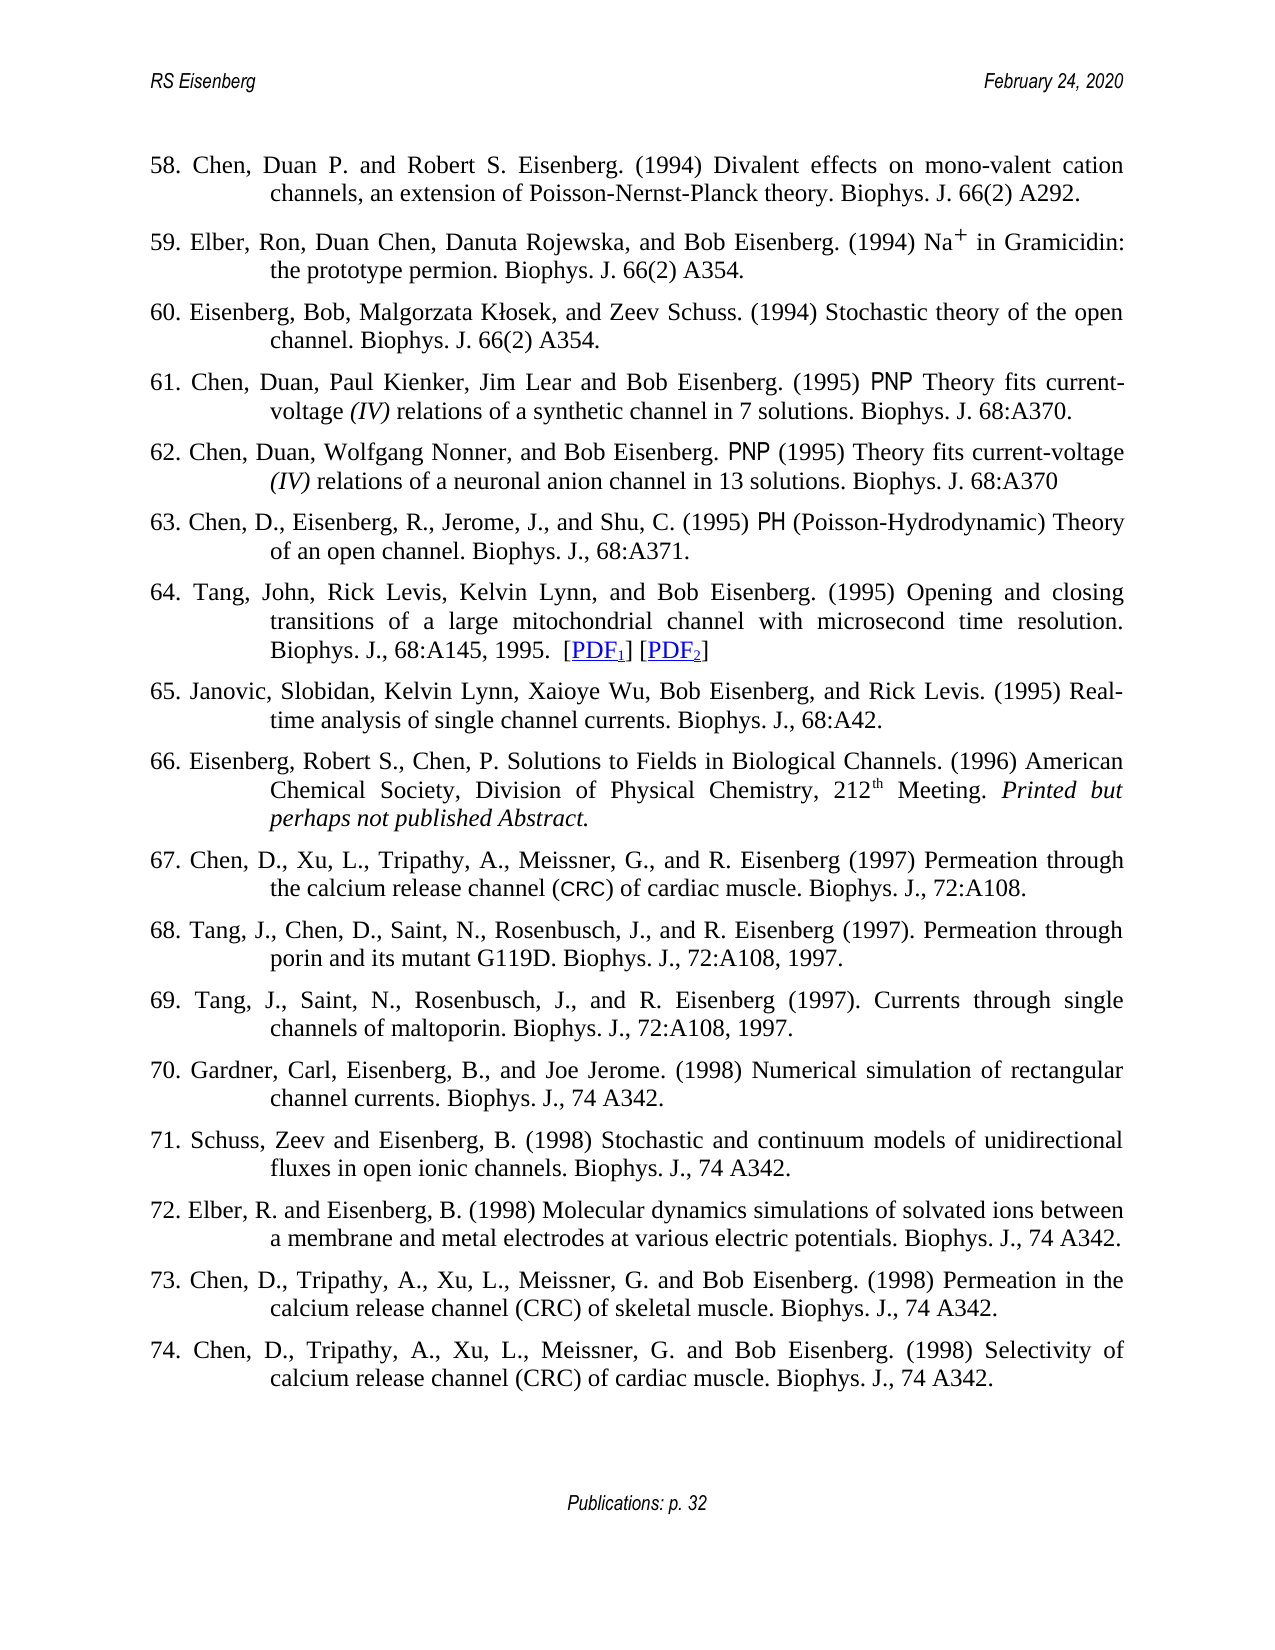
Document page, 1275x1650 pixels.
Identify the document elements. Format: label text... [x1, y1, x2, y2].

text 68. Tang, J., Chen, D., Saint, N., Rosenbusch, J., and R. Eisenberg (1997). Permeation through porin and its mutant G119D. Biophys. J., 72:A108, 1997. [150, 915, 1125, 972]
text 69. Tang, J., Saint, N., Rosenbusch, J., and R. Eisenberg (1997). Currents through single channels of maltoporin. Biophys. J., 72:A108, 1997. [150, 985, 1125, 1042]
text 64. Tang, John, Rick Levis, Kelvin Lynn, and Bob Eisenberg. (1995) Opening and closing transitions of a large mitochondrial channel with microsecond time resolution. Biophys. J., 68:A145, 1995. [PDF1] [PDF2] [150, 577, 1125, 663]
text 58. Chen, Duan P. and Robert S. Eisenberg. (1994) Divalent effects on mono-valent cation channels, an extension of Poisson-Nernst-Planck theory. Biophys. J. 66(2) A292. [150, 150, 1125, 207]
text 60. Eisenberg, Bob, Malgorzata Kłosek, and Zeev Schuss. (1994) Stochastic theory of the open channel. Biophys. J. 66(2) A354. [150, 297, 1125, 354]
text 59. Elber, Ron, Duan Chen, Danuta Rojewska, and Bob Eisenberg. (1994) Na+ in Gramicidin: the prototype permion. Biophys. J. 66(2) A354. [150, 220, 1125, 284]
text 73. Chen, D., Tripathy, A., Xu, L., Meissner, G. and Bob Eisenberg. (1998) Permeation in the calcium release channel (CRC) of skeletal muscle. Biophys. J., 74 A342. [150, 1265, 1125, 1322]
text 74. Chen, D., Tripathy, A., Xu, L., Meissner, G. and Bob Eisenberg. (1998) Selectivity of calcium release channel (CRC) of cardiac muscle. Biophys. J., 74 A342. [150, 1335, 1125, 1392]
text 71. Schuss, Zeev and Eisenberg, B. (1998) Stochastic and continuum models of unidirectional fluxes in open ionic channels. Biophys. J., 74 A342. [150, 1125, 1125, 1182]
text 62. Chen, Duan, Wolfgang Nonner, and Bob Eisenberg. PNP (1995) Theory fits current-voltage (IV) relations of a neuronal anion channel in 13 solutions. Biophys. J. 68:A370 [150, 437, 1125, 494]
text 61. Chen, Duan, Paul Kienker, Jim Lear and Bob Eisenberg. (1995) PNP Theory fits current-voltage (IV) relations of a synthetic channel in 7 solutions. Biophys. J. 68:A370. [150, 367, 1125, 424]
text 65. Janovic, Slobidan, Kelvin Lynn, Xaioye Wu, Bob Eisenberg, and Rick Levis. (1995) Real-time analysis of single channel currents. Biophys. J., 68:A42. [150, 676, 1125, 733]
text 70. Gardner, Carl, Eisenberg, B., and Joe Jerome. (1998) Numerical simulation of rectangular channel currents. Biophys. J., 74 A342. [150, 1055, 1125, 1112]
text 67. Chen, D., Xu, L., Tripathy, A., Meissner, G., and R. Eisenberg (1997) Permeation through the calcium release channel (CRC) of cardiac muscle. Biophys. J., 72:A108. [150, 845, 1125, 902]
text 66. Eisenberg, Robert S., Chen, P. Solutions to Fields in Biological Channels. (1996) American Chemical Society, Division of Physical Chemistry, 212th Meeting. Printed but perhaps not published Abstract. [150, 746, 1125, 832]
text 63. Chen, D., Eisenberg, R., Jerome, J., and Shu, C. (1995) PH (Poisson-Hydrodynamic) Theory of an open channel. Biophys. J., 68:A371. [150, 507, 1125, 565]
text 72. Elber, R. and Eisenberg, B. (1998) Molecular dynamics simulations of solvated ions between a membrane and metal electrodes at various electric potentials. Biophys. J., 74 A342. [150, 1195, 1125, 1252]
